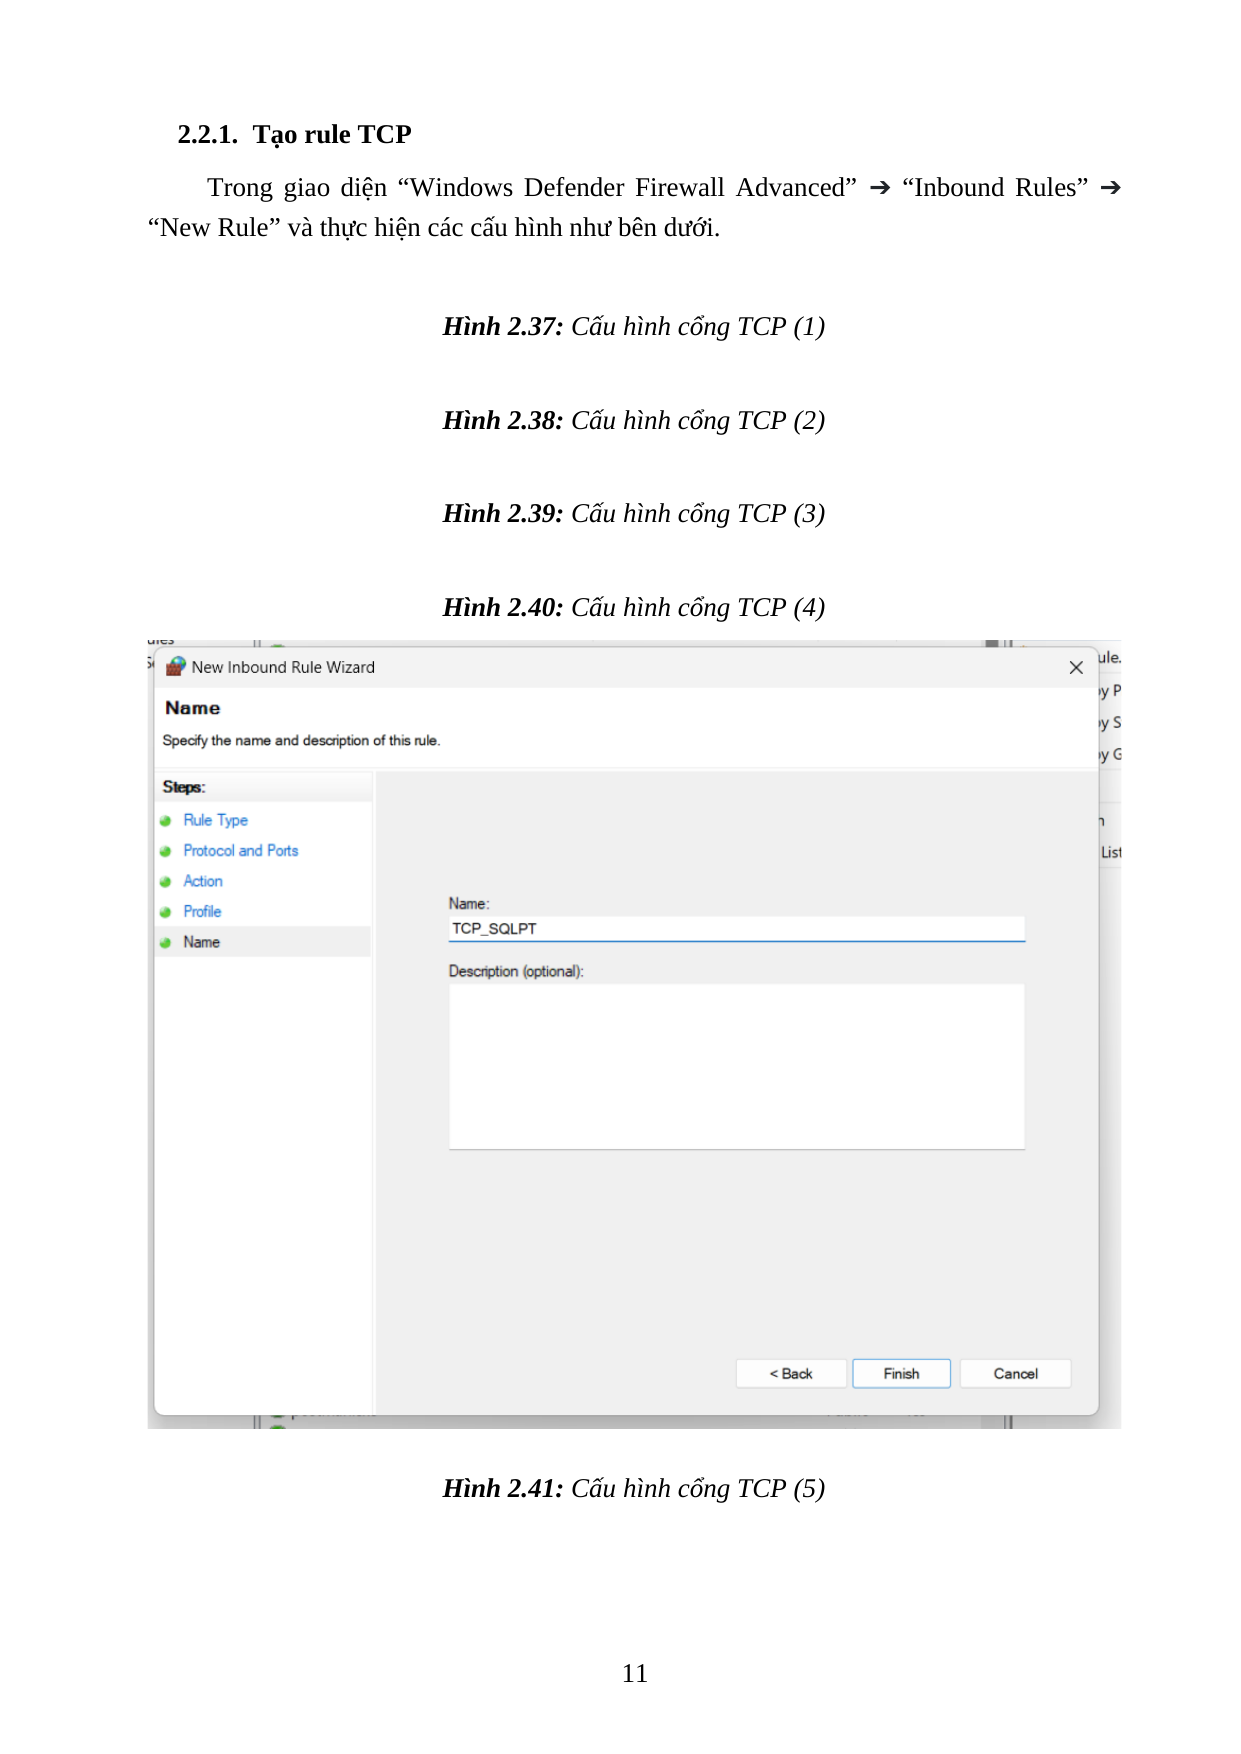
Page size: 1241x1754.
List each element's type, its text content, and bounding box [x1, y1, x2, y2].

subtitle Tạo rule TCP [177, 118, 1122, 149]
picture [147, 640, 1122, 1429]
text Trong giao diện “Windows Defender Firewall Advanced” ➔ “Inbound Rules” ➔ “New Rule” và thực hiện các cấu hình như bên dưới. [148, 168, 1122, 242]
